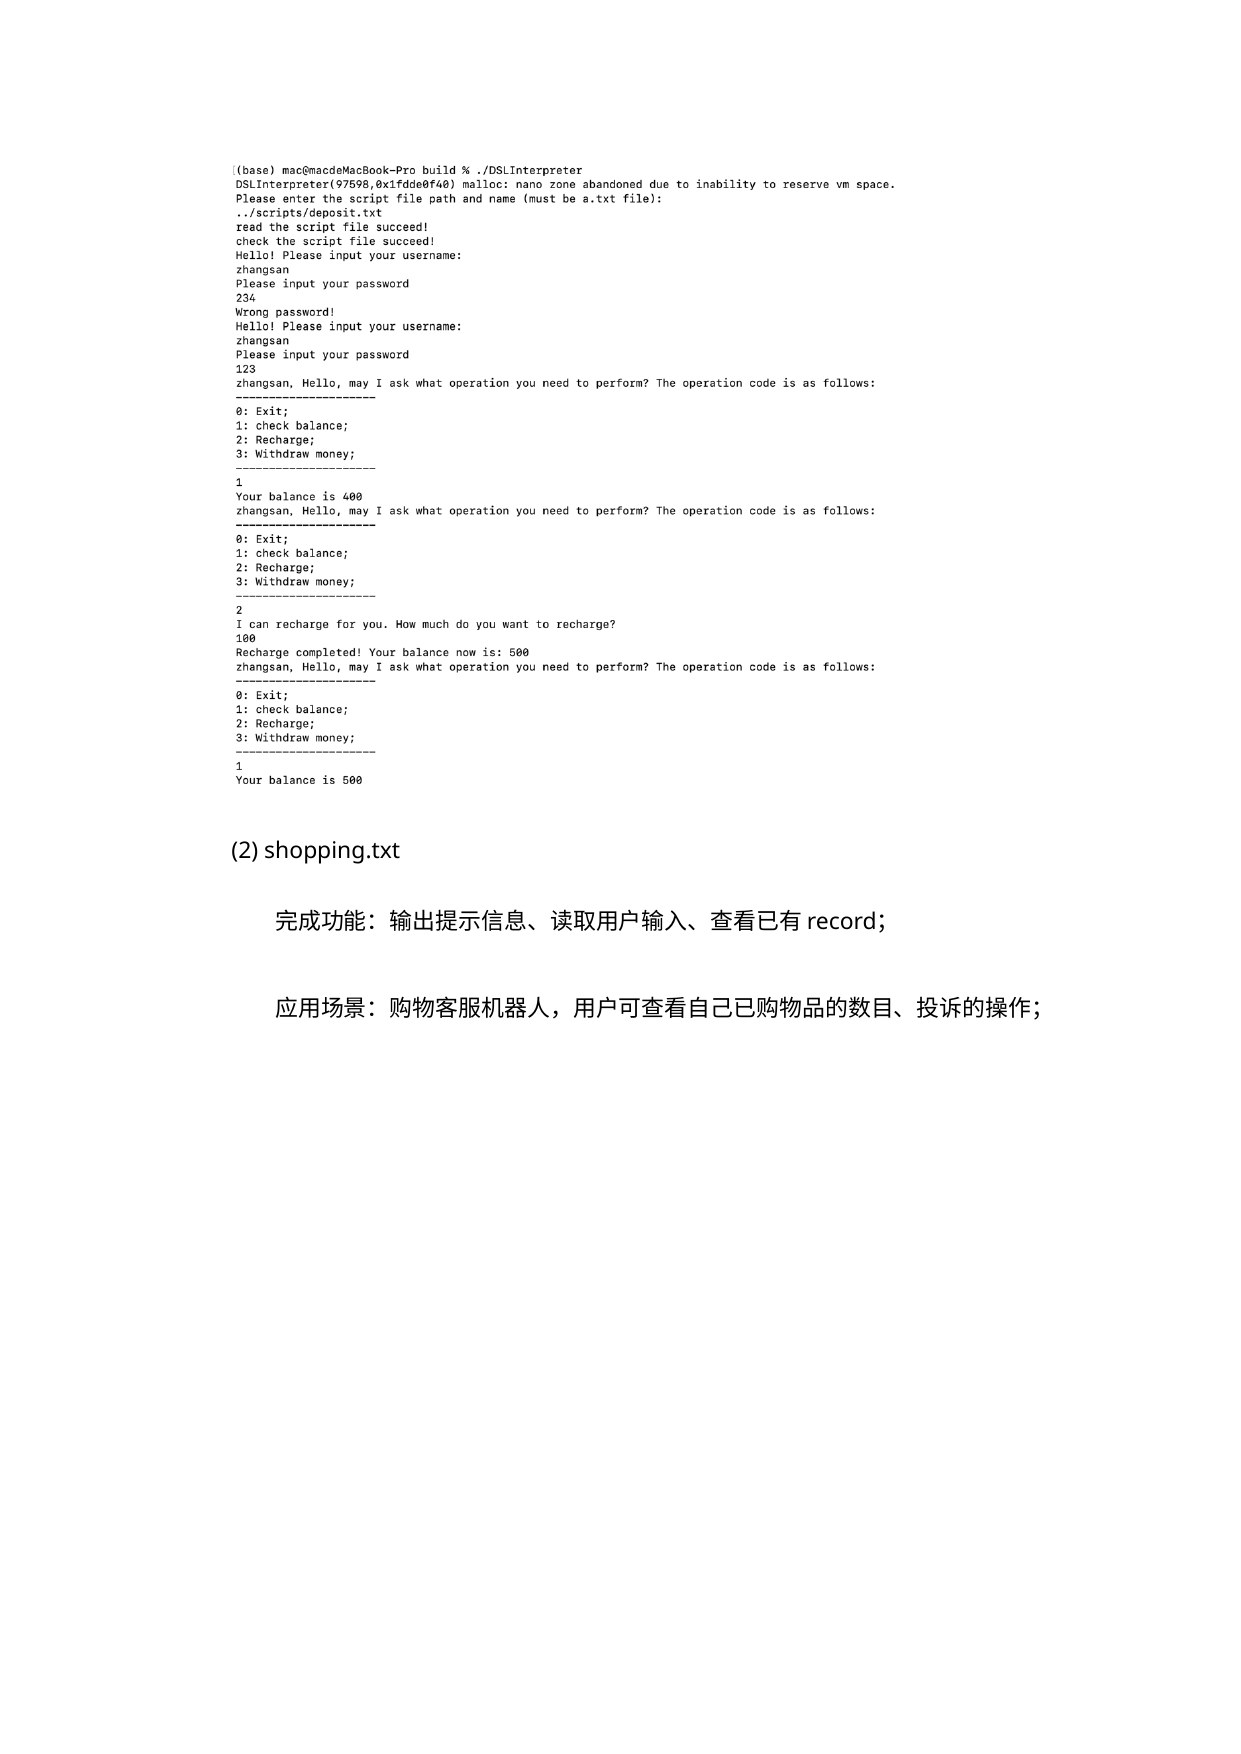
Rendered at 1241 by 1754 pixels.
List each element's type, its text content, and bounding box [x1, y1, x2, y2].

text 完成功能：输出提示信息、读取用户输入、查看已有record； [231, 887, 1053, 952]
picture [231, 162, 910, 788]
text 应用场景：购物客服机器人，用户可查看自己已购物品的数目、投诉的操作； [231, 974, 1053, 1039]
text (2) shopping.txt [231, 833, 1053, 866]
